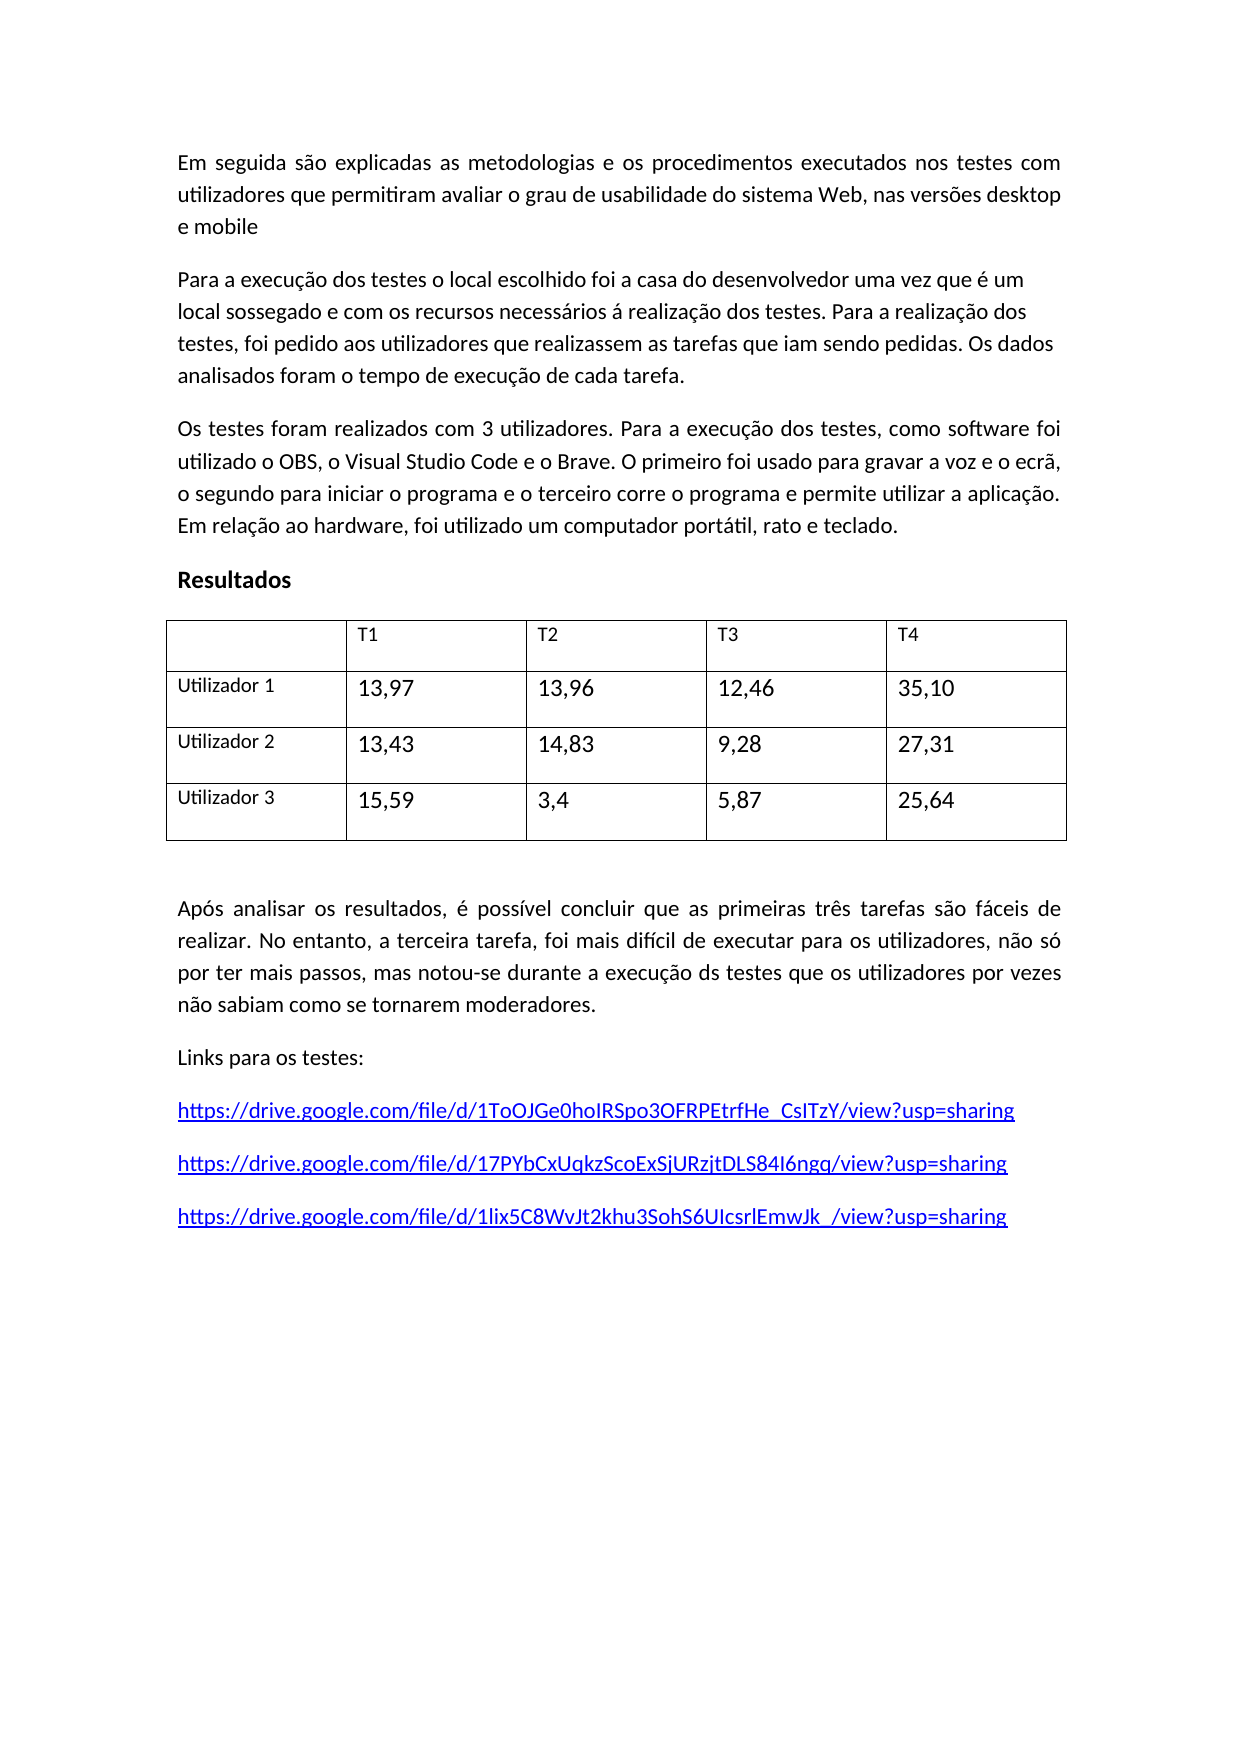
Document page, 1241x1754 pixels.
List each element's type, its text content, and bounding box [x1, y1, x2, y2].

table_header [167, 621, 346, 671]
table_cell 25,64 [887, 784, 1066, 839]
table_cell 27,31 [887, 728, 1066, 783]
table_cell Utilizador 1 [167, 672, 346, 727]
table_cell 9,28 [707, 728, 886, 783]
text Em seguida são explicadas as metodologias e os procedimentos executados nos testes com utilizadores que permitiram avaliar o grau de usabilidade do sistema Web, nas versões desktop e mobile [177, 148, 1063, 240]
text https://drive.google.com/file/d/17PYbCxUqkzScoExSjURzjtDLS84I6ngq/view?usp=sharing [177, 1149, 1063, 1177]
text https://drive.google.com/file/d/1ToOJGe0hoIRSpo3OFRPEtrfHe_CsITzY/view?usp=sharing [177, 1096, 1063, 1124]
table_cell 15,59 [347, 784, 526, 839]
table_cell 35,10 [887, 672, 1066, 727]
table_cell 13,97 [347, 672, 526, 727]
table_header T1 [347, 621, 526, 671]
table_header T3 [707, 621, 886, 671]
text https://drive.google.com/file/d/1lix5C8WvJt2khu3SohS6UIcsrlEmwJk_/view?usp=sharing [177, 1202, 1063, 1230]
text Resultados [177, 564, 1063, 595]
table_cell 12,46 [707, 672, 886, 727]
table_header T4 [887, 621, 1066, 671]
table_cell 3,4 [527, 784, 706, 839]
table_cell 13,43 [347, 728, 526, 783]
text Os testes foram realizados com 3 utilizadores. Para a execução dos testes, como software foi utilizado o OBS, o Visual Studio Code e o Brave. O primeiro foi usado para gravar a voz e o ecrã, o segundo para iniciar o programa e o terceiro corre o programa e permite utilizar a aplicação. Em relação ao hardware, foi utilizado um computador portátil, rato e teclado. [177, 414, 1063, 539]
table_cell 13,96 [527, 672, 706, 727]
table_cell Utilizador 2 [167, 728, 346, 783]
text Após analisar os resultados, é possível concluir que as primeiras três tarefas são fáceis de realizar. No entanto, a terceira tarefa, foi mais difícil de executar para os utilizadores, não só por ter mais passos, mas notou-se durante a execução ds testes que os utilizadores por vezes não sabiam como se tornarem moderadores. [177, 894, 1063, 1018]
table_cell Utilizador 3 [167, 784, 346, 839]
text Para a execução dos testes o local escolhido foi a casa do desenvolvedor uma vez que é um local sossegado e com os recursos necessários á realização dos testes. Para a realização dos testes, foi pedido aos utilizadores que realizassem as tarefas que iam sendo pedidas. Os dados analisados foram o tempo de execução de cada tarefa. [177, 265, 1063, 389]
table_header T2 [527, 621, 706, 671]
text Links para os testes: [177, 1043, 1063, 1071]
table_cell 14,83 [527, 728, 706, 783]
table_cell 5,87 [707, 784, 886, 839]
